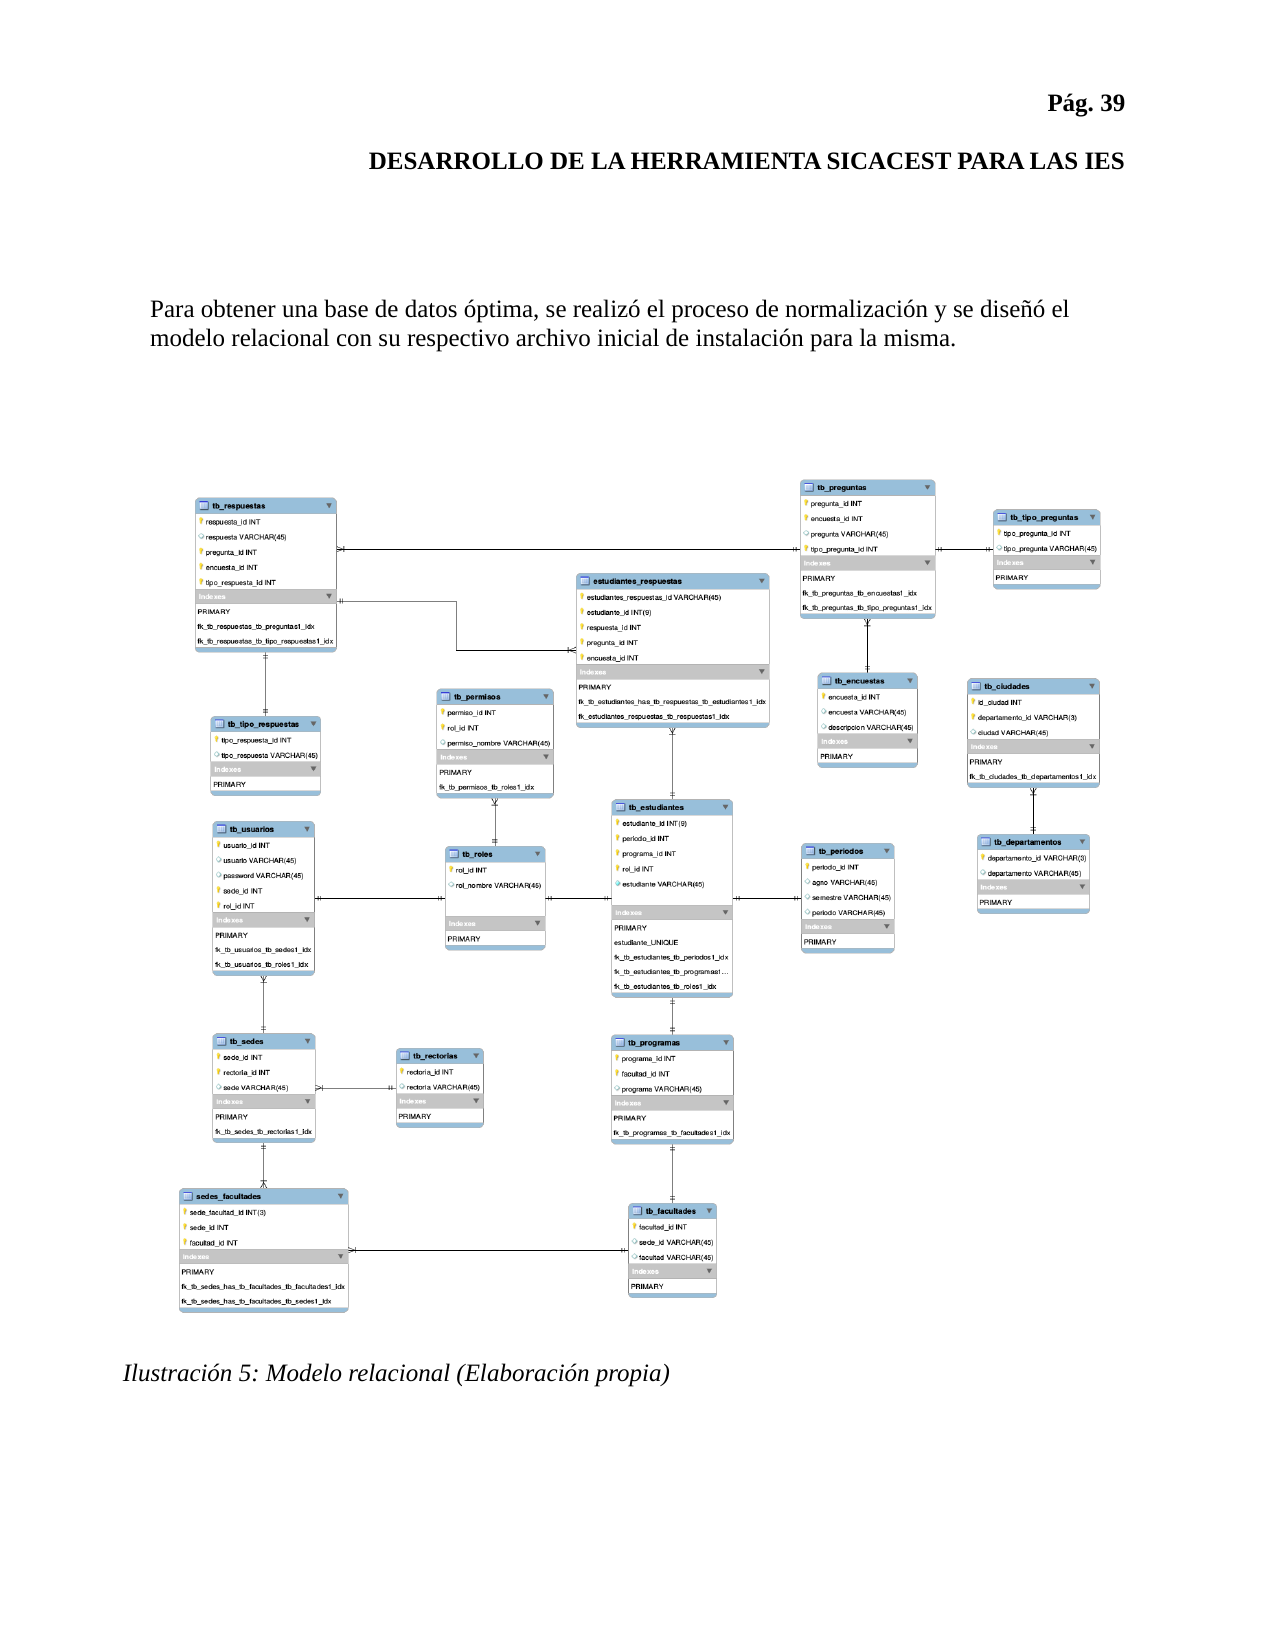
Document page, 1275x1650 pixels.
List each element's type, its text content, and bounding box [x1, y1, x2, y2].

text Para obtener una base de datos óptima, se realizó el proceso de normalización y se diseñó el modelo relacional con su respectivo archivo inicial de instalación para la misma. [150, 294, 1125, 352]
picture [172, 476, 1106, 1321]
